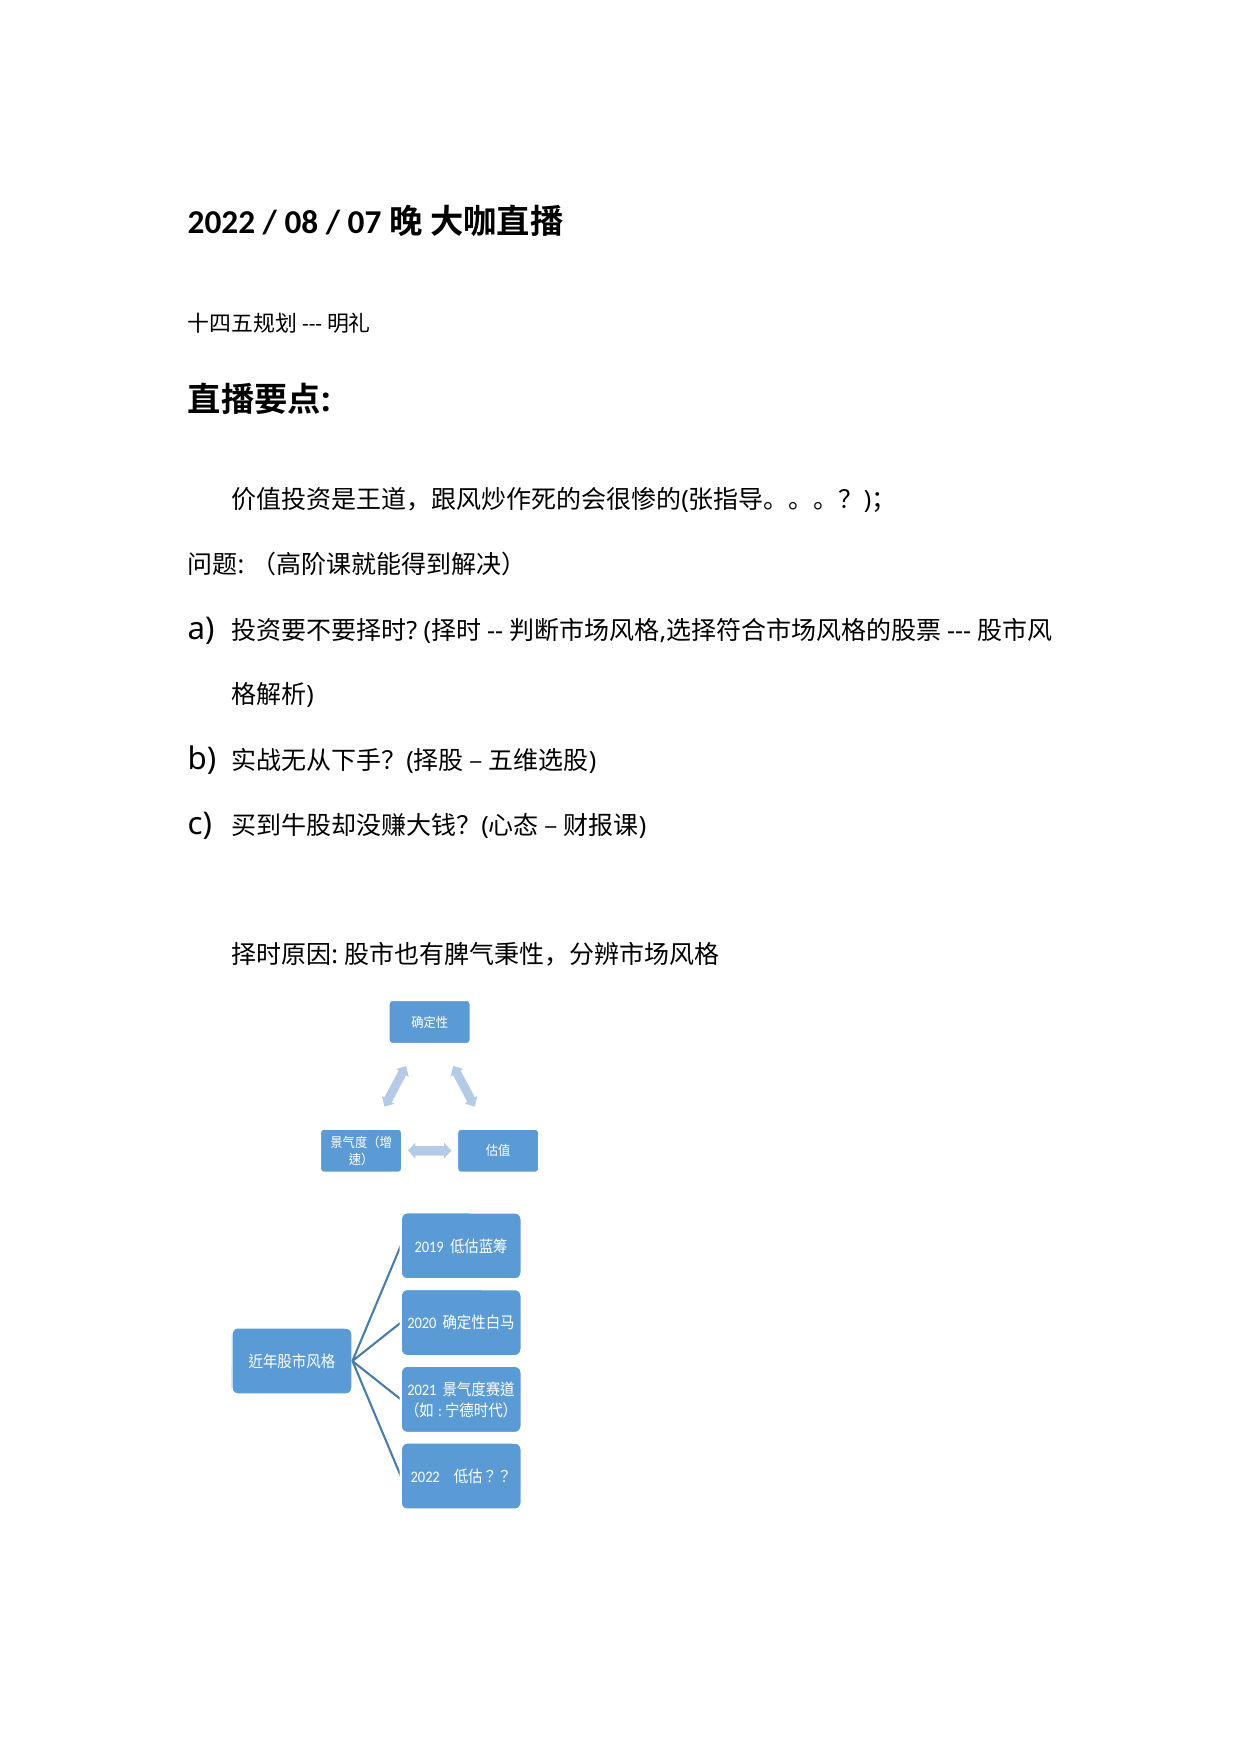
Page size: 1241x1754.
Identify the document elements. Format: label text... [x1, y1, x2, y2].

text 价值投资是王道，跟风炒作死的会很惨的(张指导。。。？)； [187, 465, 1053, 530]
subtitle 直播要点: [187, 365, 1053, 430]
list 实战无从下手？(择股 – 五维选股) [187, 725, 1053, 790]
text 问题: （高阶课就能得到解决） [187, 530, 1053, 595]
list 投资要不要择时? (择时 -- 判断市场风格,选择符合市场风格的股票 --- 股市风格解析) [187, 595, 1053, 725]
subtitle 2022 / 08 / 07 晚 大咖直播 [187, 187, 1053, 252]
text 择时原因: 股市也有脾气秉性，分辨市场风格 [187, 920, 1053, 985]
list 买到牛股却没赚大钱？(心态 – 财报课) [187, 790, 1053, 855]
text 十四五规划 --- 明礼 [187, 305, 1053, 338]
